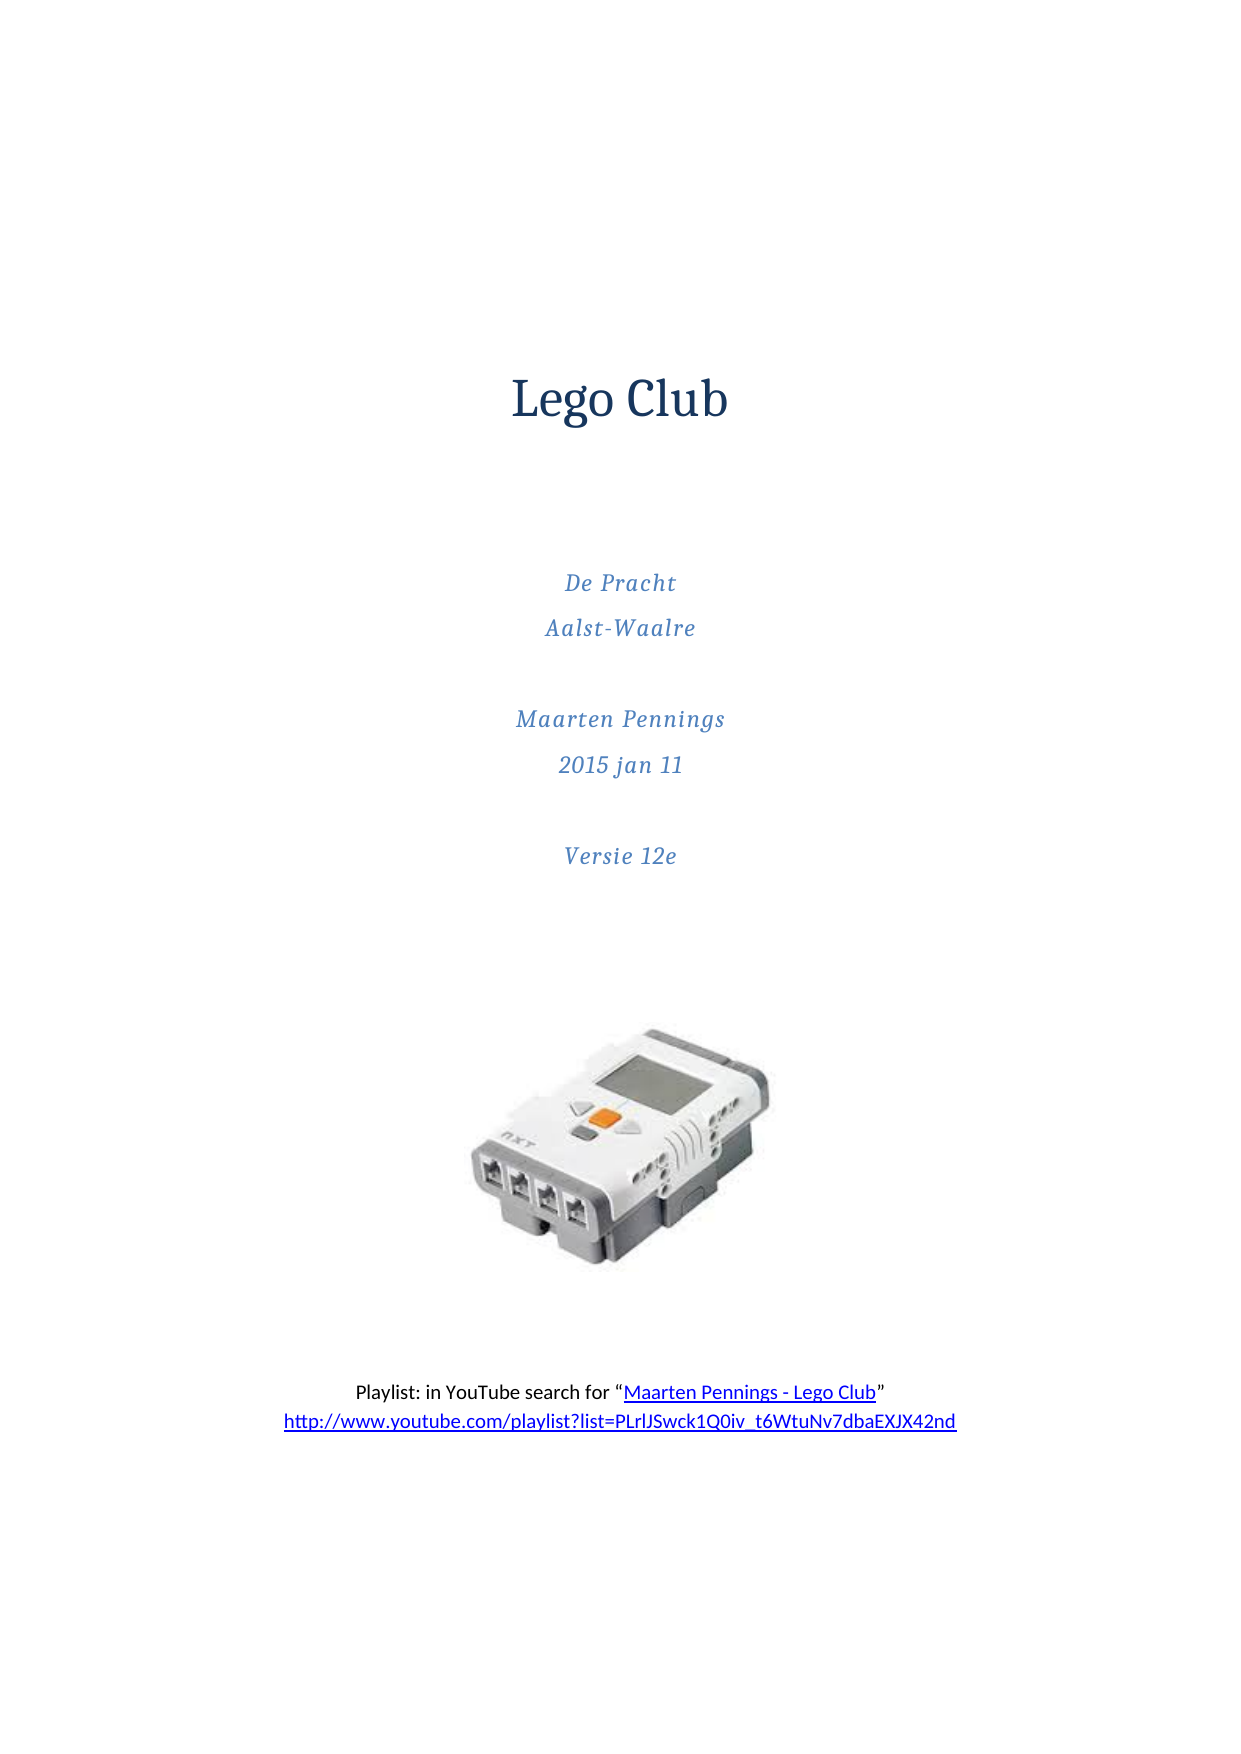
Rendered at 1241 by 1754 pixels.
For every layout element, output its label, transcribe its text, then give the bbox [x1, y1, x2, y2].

subtitle Maarten Pennings [112, 705, 1128, 734]
subtitle Versie 12e [112, 842, 1128, 871]
picture [464, 1022, 777, 1272]
subtitle 2015 jan 11 [112, 751, 1128, 779]
title Lego Club [112, 367, 1128, 430]
subtitle De Pracht [112, 569, 1128, 597]
subtitle Aalst-Waalre [112, 614, 1128, 643]
text Playlist: in YouTube search for “Maarten Pennings - Lego Club” http://www.youtube.com/playlist?list=PLrlJSwck1Q0iv_t6WtuNv7dbaEXJX42nd [112, 1379, 1128, 1434]
